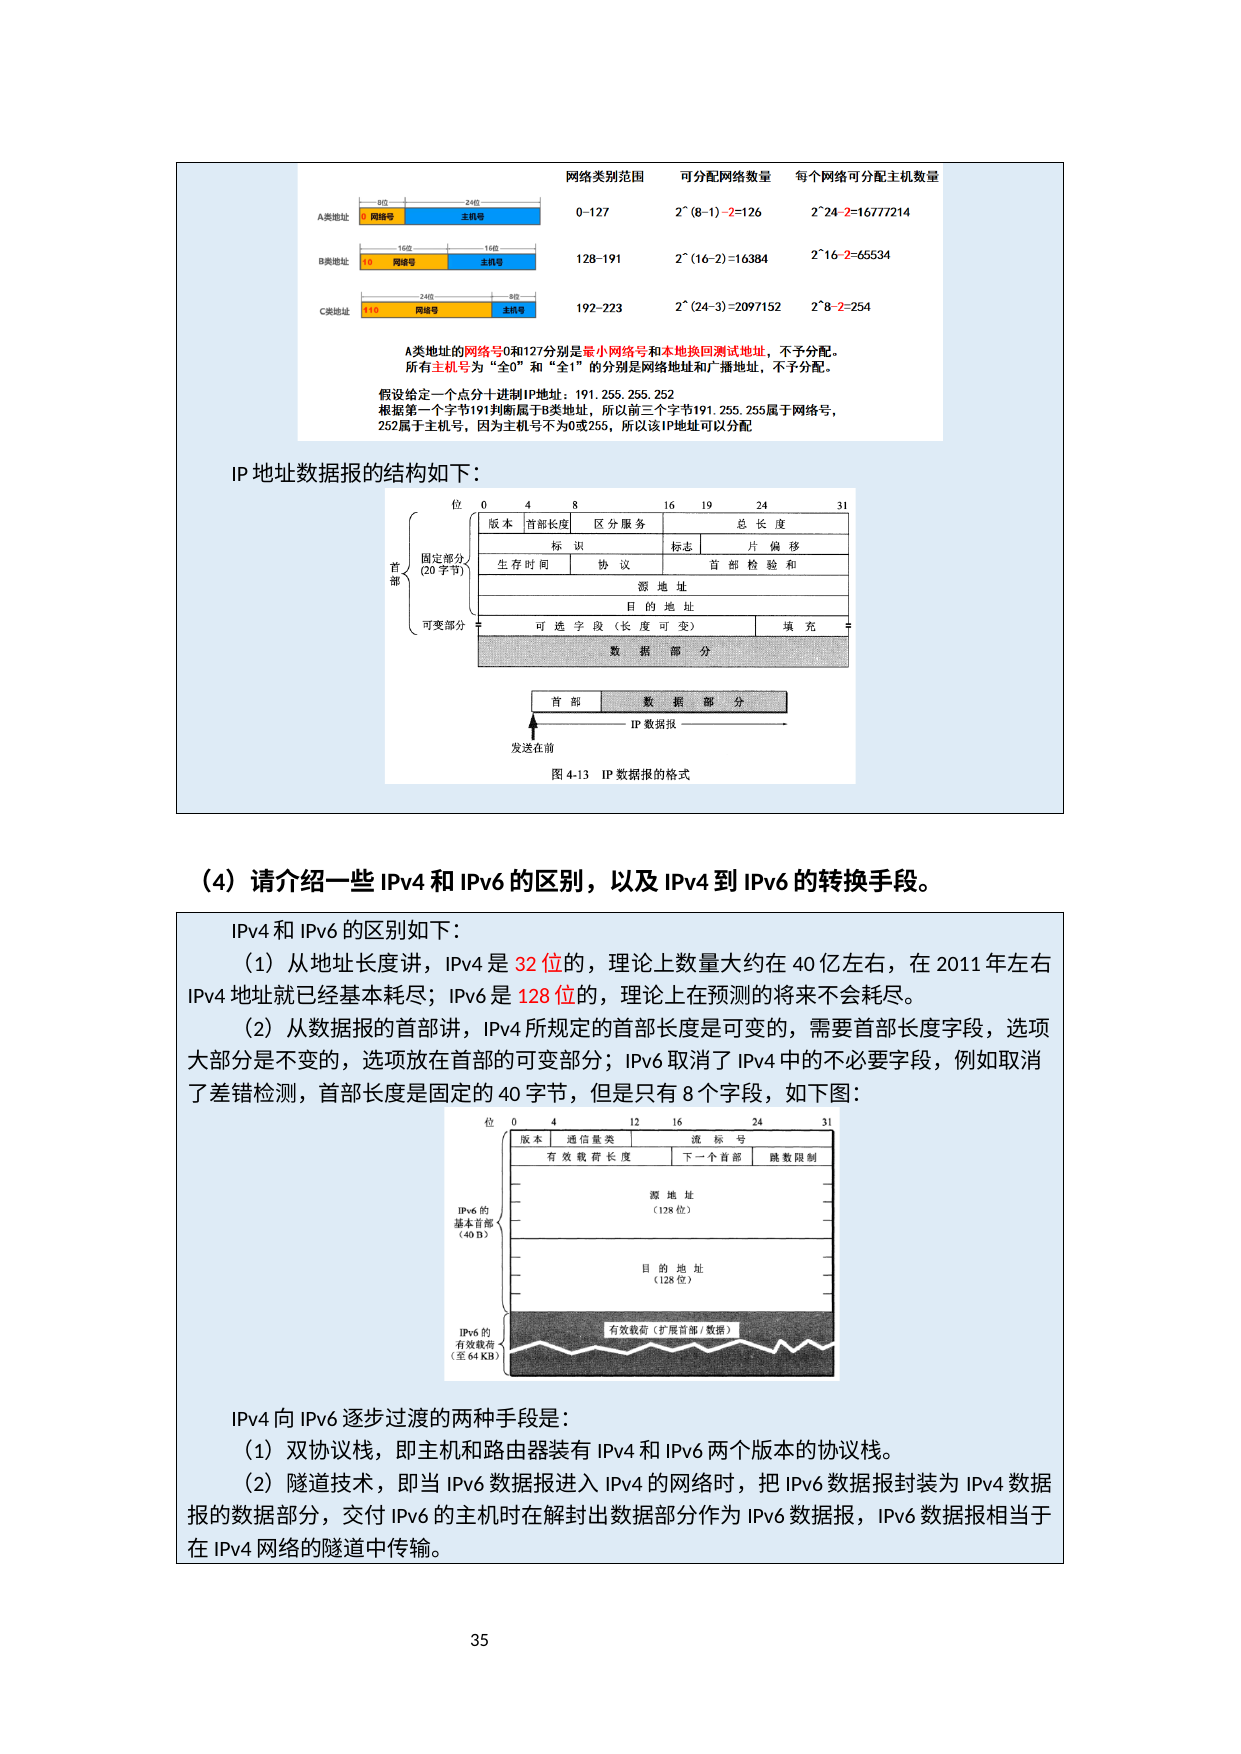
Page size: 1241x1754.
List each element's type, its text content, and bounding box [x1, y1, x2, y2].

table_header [177, 163, 1063, 813]
table_header IPv4和IPv6的区别如下： （1）从地址长度讲，IPv4是32位的，理论上数量大约在40亿左右，在2011年左右IPv4地址就已经基本耗尽；IPv6是128位的，理论上在预测的将来不会耗尽。 （2）从数据报的首部讲，IPv4所规定的首部长度是可变的，需要首部长度字段，选项大部分是不变的，选项放在首部的可变部分；IPv6取消了IPv4中的不必要字段，例如取消了差错检测，首部长度是固定的40字节，但是只有8个字段，如下图： IPv4向IPv6逐步过渡的两种手段是： 双协议栈，即主机和路由器装有IPv4和IPv6两个版本的协议栈。 隧道技术，即当IPv6数据报进入IPv4的网络时，把IPv6数据报封装为IPv4数据报的数据部分，交付IPv6的主机时在解封出数据部分作为IPv6数据报，IPv6数据报相当于在IPv4网络的隧道中传输。 [177, 913, 1063, 1563]
picture [444, 1107, 840, 1381]
list 请介绍一些IPv4和IPv6的区别，以及IPv4到IPv6的转换手段。 [187, 847, 1053, 912]
picture [384, 488, 856, 784]
picture [297, 163, 943, 441]
